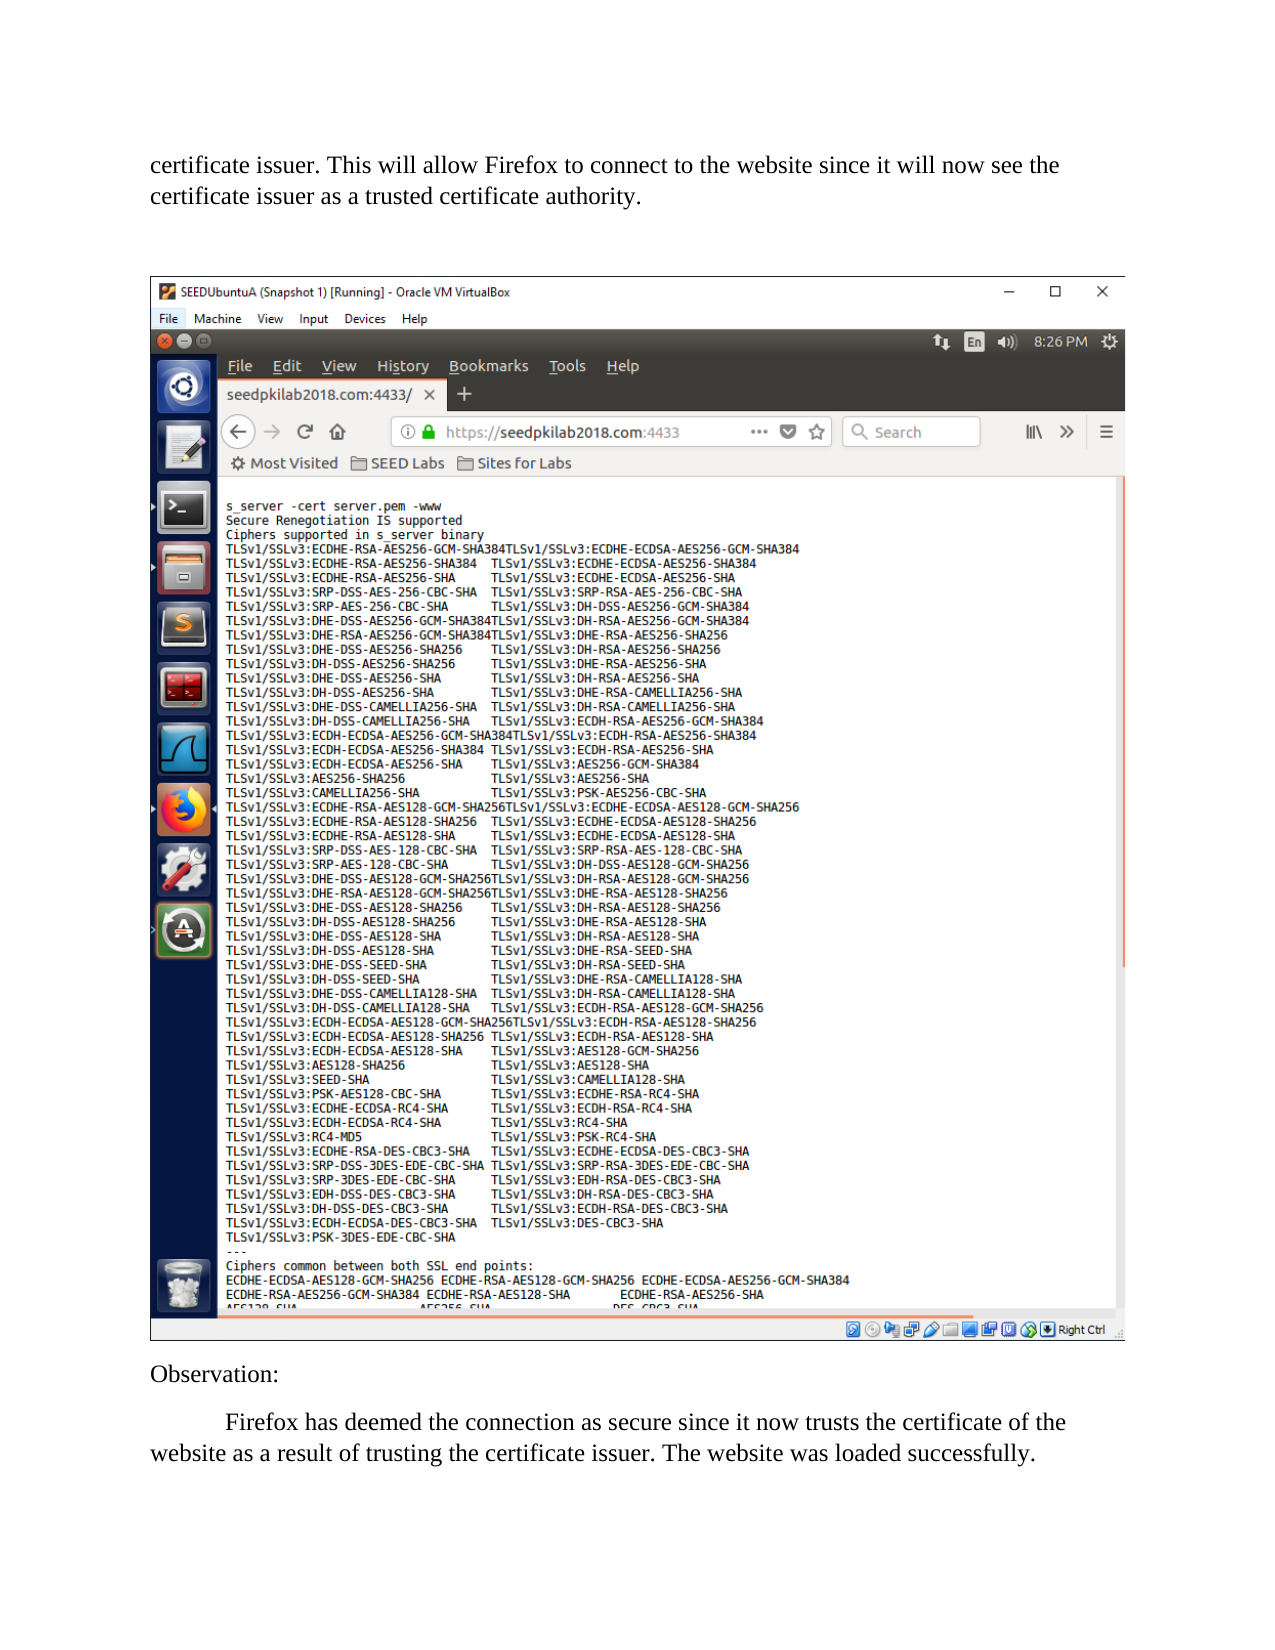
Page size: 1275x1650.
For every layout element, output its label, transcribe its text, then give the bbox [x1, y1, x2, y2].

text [150, 150, 1125, 210]
picture [150, 276, 1125, 1341]
text Firefox has deemed the connection as secure since it now trusts the certificate of the website as a result of trusting the certificate issuer. The website was loaded successfully. [150, 1407, 1125, 1467]
text Observation: [150, 1359, 1125, 1388]
